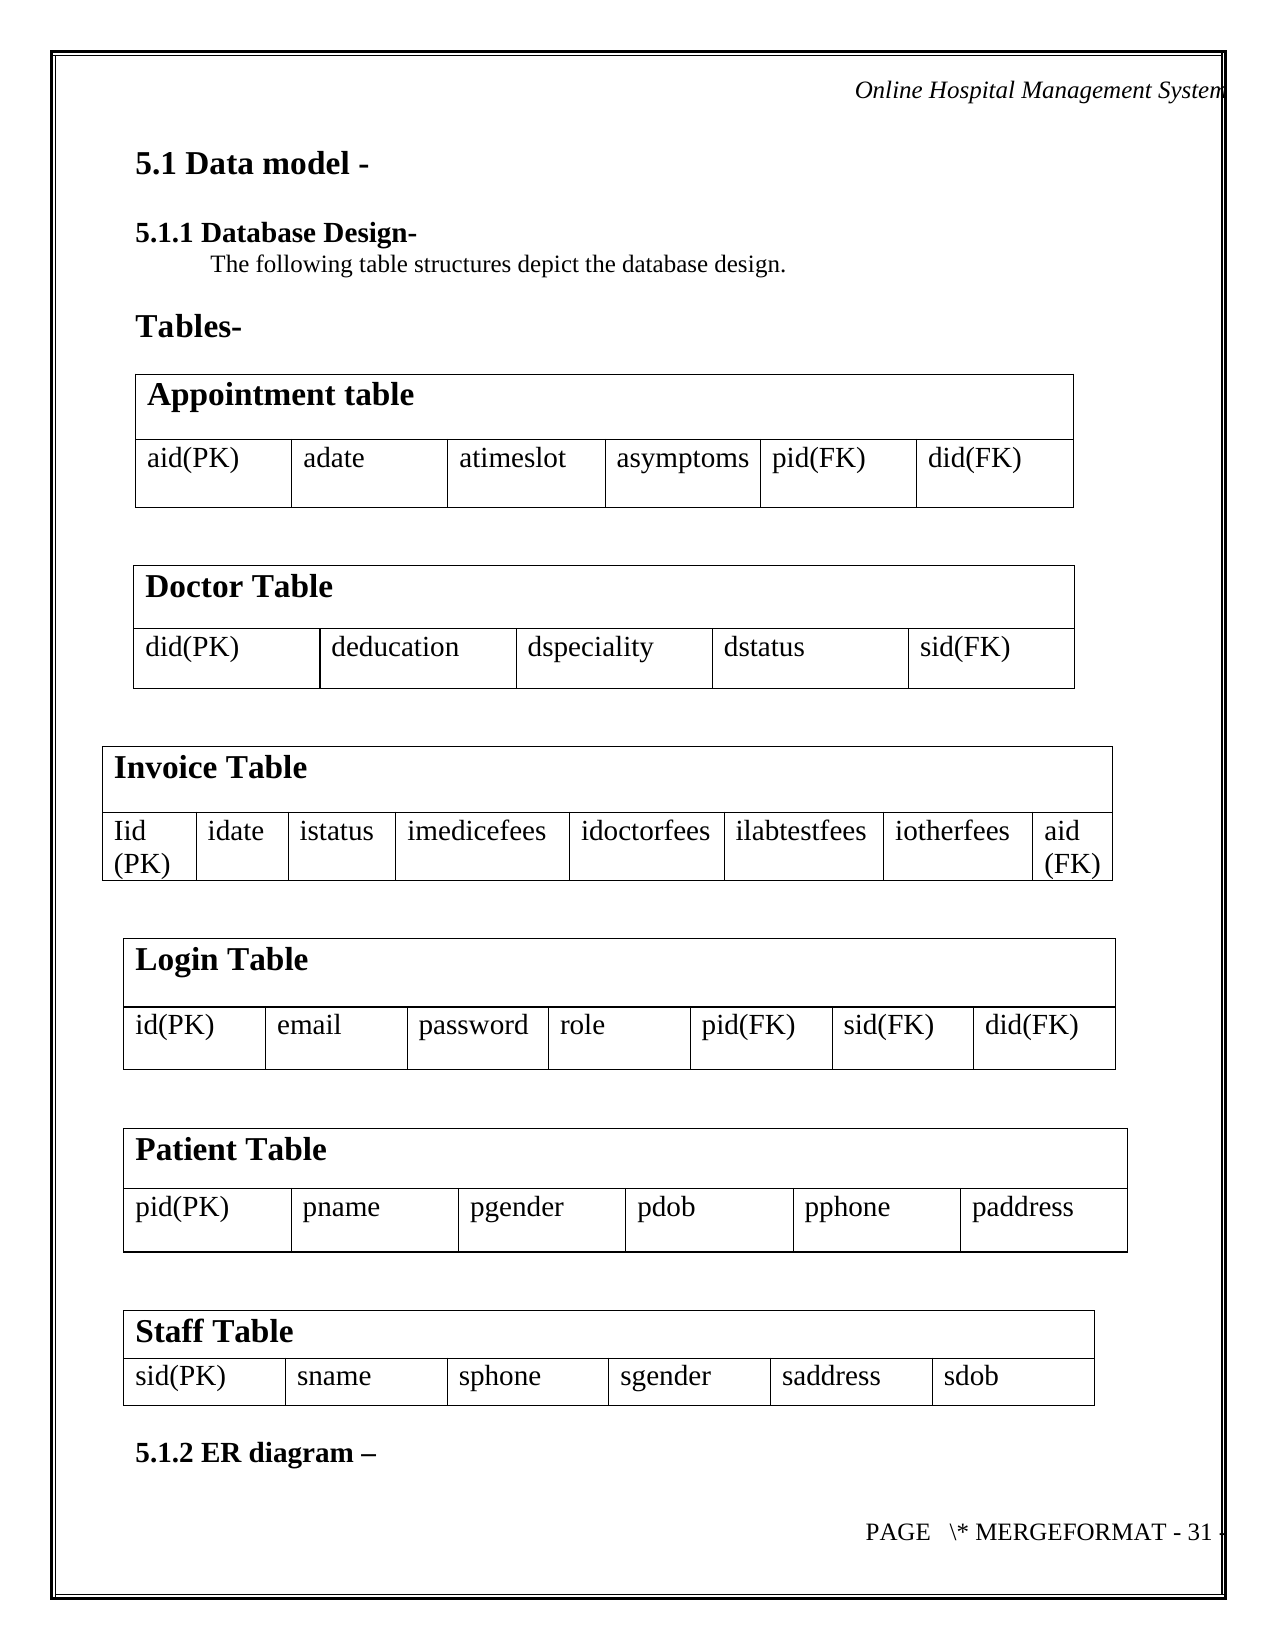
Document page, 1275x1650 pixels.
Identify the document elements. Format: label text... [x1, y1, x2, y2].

table_cell aid (FK) [1033, 813, 1112, 880]
table_cell asymptoms [606, 440, 760, 507]
table_cell pid(FK) [691, 1008, 832, 1069]
table_cell idate [197, 813, 288, 880]
text 5.1 Data model - [135, 143, 1221, 182]
table_cell atimeslot [448, 440, 605, 507]
table_header Login Table [124, 939, 1115, 1006]
table_cell sgender [609, 1359, 770, 1405]
table_cell imedicefees [396, 813, 569, 880]
table_cell dstatus [713, 629, 908, 688]
table_cell sname [286, 1359, 447, 1405]
text 5.1.1 Database Design- [135, 215, 1221, 249]
table_cell did(FK) [974, 1008, 1115, 1069]
table_cell sid(FK) [909, 629, 1074, 688]
table_cell pid(FK) [761, 440, 916, 507]
table_cell sid(PK) [124, 1359, 285, 1405]
table_cell pphone [794, 1189, 960, 1251]
table_cell pdob [626, 1189, 793, 1251]
table_cell paddress [961, 1189, 1127, 1251]
table_header Patient Table [124, 1129, 1127, 1188]
table_cell ilabtestfees [725, 813, 883, 880]
table_cell deducation [321, 629, 516, 688]
table_cell adate [292, 440, 447, 507]
table_cell role [549, 1008, 690, 1069]
table_cell pid(PK) [124, 1189, 291, 1251]
table_cell aid(PK) [136, 440, 291, 507]
table_cell did(PK) [134, 629, 319, 688]
table_cell pname [292, 1189, 458, 1251]
table_cell sdob [933, 1359, 1094, 1405]
table_cell saddress [771, 1359, 932, 1405]
text 5.1.2 ER diagram – [135, 1435, 1221, 1468]
text The following table structures depict the database design. [210, 249, 1221, 278]
table_cell password [408, 1008, 548, 1069]
table_cell dspeciality [517, 629, 712, 688]
table_cell Iid (PK) [103, 813, 196, 880]
table_header Staff Table [124, 1311, 1094, 1357]
table_cell iotherfees [884, 813, 1032, 880]
table_header Doctor Table [134, 566, 1074, 628]
table_cell did(FK) [917, 440, 1073, 507]
table_cell sphone [448, 1359, 608, 1405]
text Tables- [135, 306, 1221, 345]
table_header Invoice Table [103, 747, 1112, 812]
table_cell istatus [289, 813, 395, 880]
table_cell email [266, 1008, 407, 1069]
table_cell sid(FK) [833, 1008, 973, 1069]
table_cell id(PK) [124, 1008, 265, 1069]
table_cell pgender [459, 1189, 625, 1251]
table_header Appointment table [136, 375, 1073, 439]
table_cell idoctorfees [570, 813, 724, 880]
